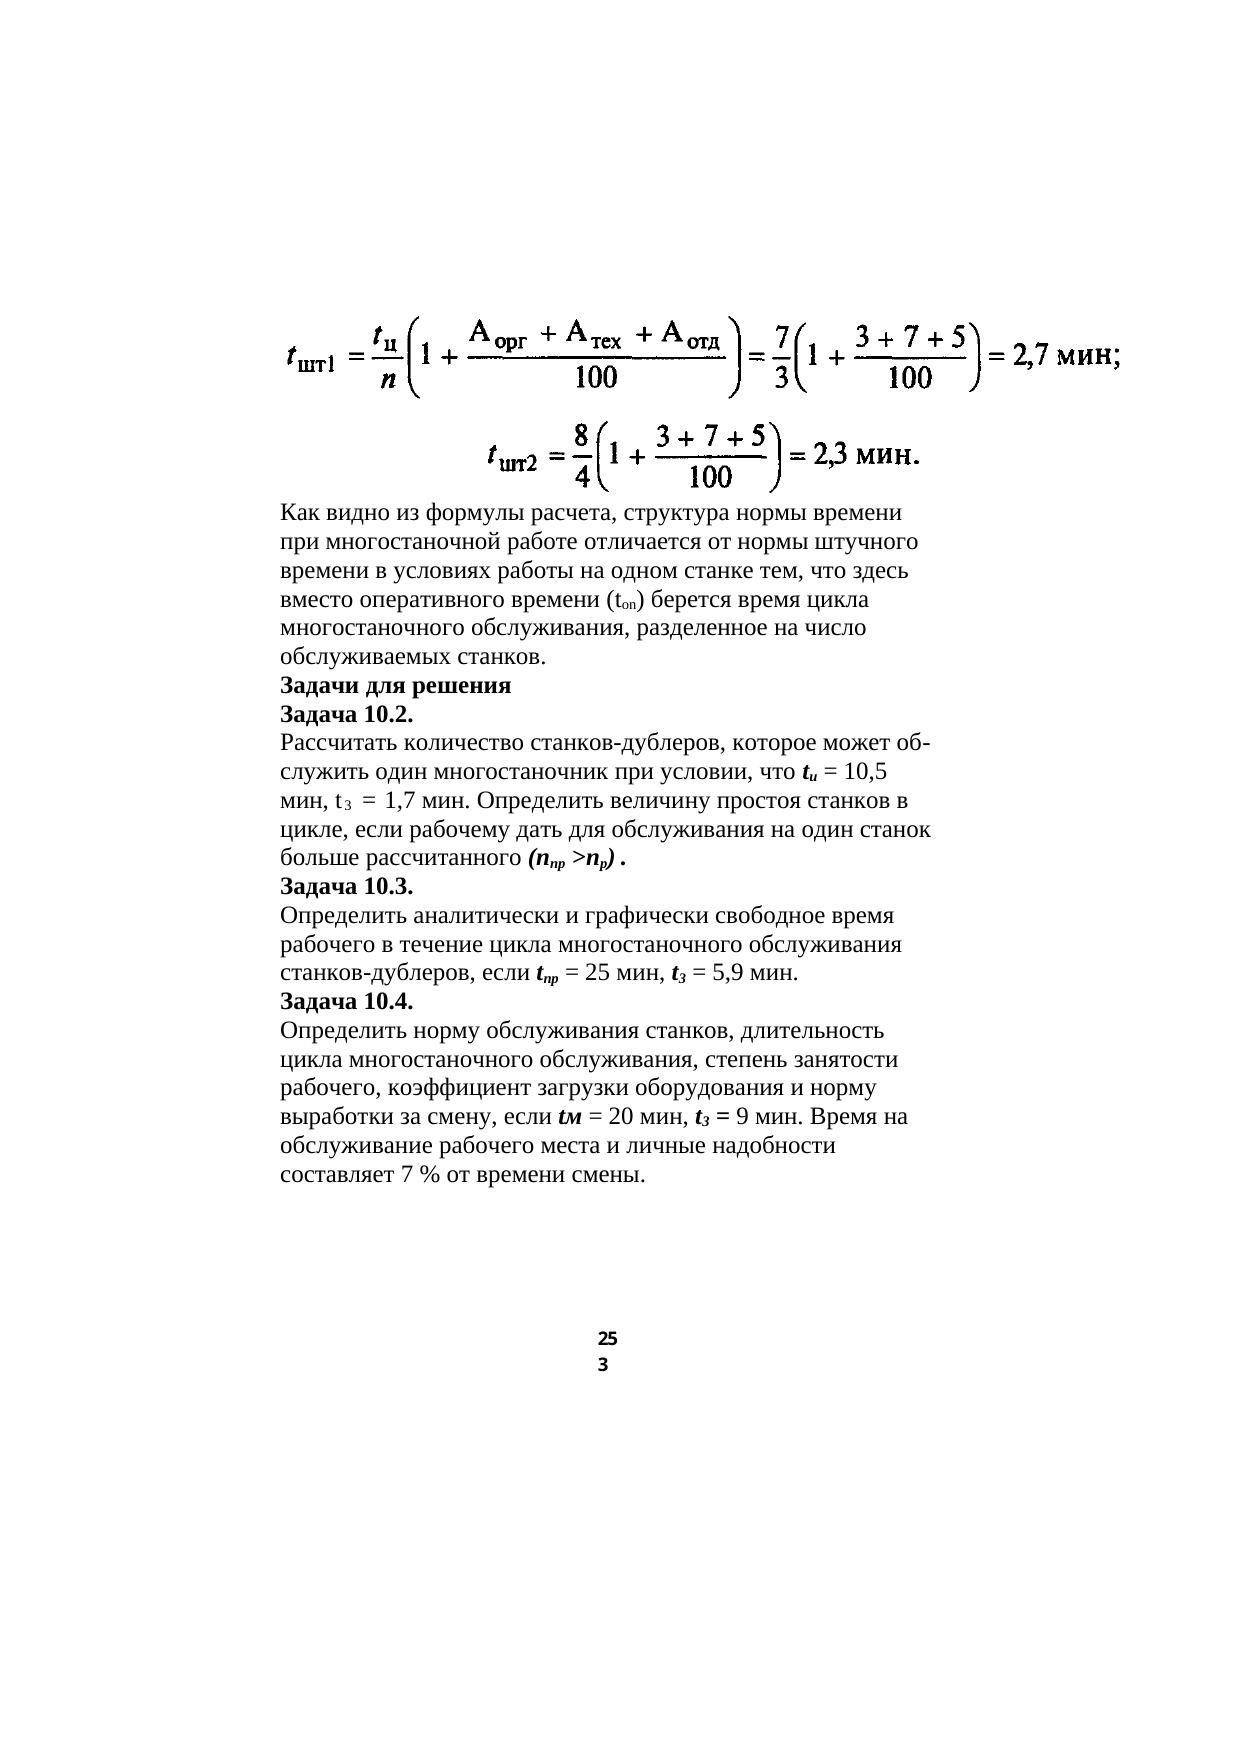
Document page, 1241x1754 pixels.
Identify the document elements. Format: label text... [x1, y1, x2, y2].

text Определить аналитически и графически свободное время рабочего в течение цикла многостаночного обслуживания станков-дублеров, если tnp = 25 мин, t3 = 5,9 мин. [280, 900, 932, 986]
text Определить норму обслуживания станков, длительность цикла многостаночного обслуживания, степень занятости рабочего, коэффициент загрузки оборудования и норму выработки за смену, если tм = 20 мин, t3 = 9 мин. Время на обслуживание рабочего места и личные надобности составляет 7 % от времени смены. [280, 1015, 932, 1187]
picture [280, 305, 1139, 498]
text Задача 10.3. [280, 871, 932, 900]
text Задача 10.4. [280, 986, 932, 1015]
text Рассчитать количество станков-дублеров, которое может обслужить один многостаночник при условии, что tu = 10,5 мин, t3 = 1,7 мин. Определить величину простоя станков в цикле, если рабочему дать для обслуживания на один станок больше рассчитанного (ппр >np). [280, 727, 932, 871]
text Как видно из формулы расчета, структура нормы времени при многостаночной работе отличается от нормы штучного времени в условиях работы на одном станке тем, что здесь вместо оперативного времени (ton) берется время цикла многостаночного обслуживания, разделенное на число обслуживаемых станков. [280, 498, 932, 670]
text Задача 10.2. [280, 699, 932, 727]
text Задачи для решения [280, 670, 932, 699]
